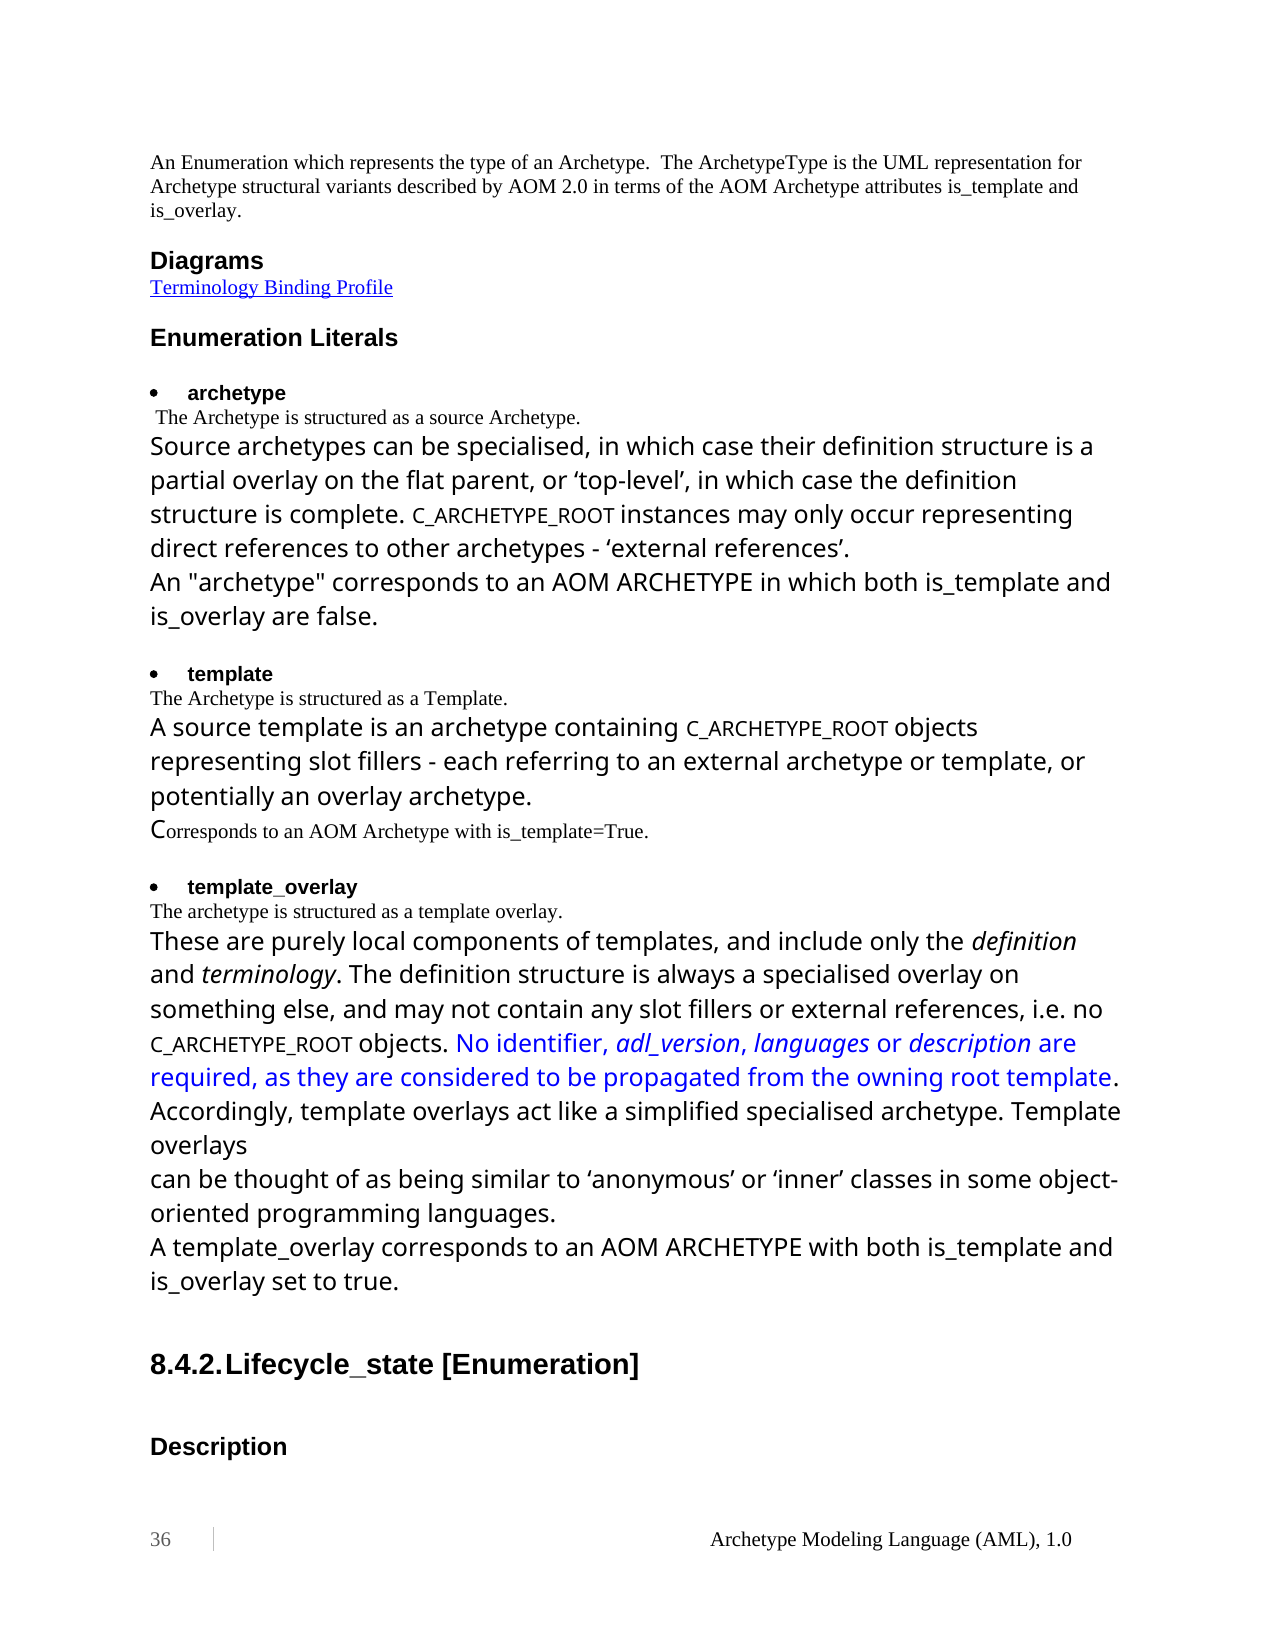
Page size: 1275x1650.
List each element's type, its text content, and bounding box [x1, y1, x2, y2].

text Diagrams [150, 246, 1125, 275]
text Accordingly, template overlays act like a simplified specialised archetype. Template overlays [150, 1093, 1125, 1162]
text Terminology Binding Profile [150, 275, 1125, 299]
text The archetype is structured as a template overlay. [150, 899, 1125, 923]
list template_overlay [150, 875, 1125, 899]
text Description [150, 1432, 1125, 1461]
text These are purely local components of templates, and include only the definition and terminology. The definition structure is always a specialised overlay on something else, and may not contain any slot fillers or external references, i.e. no C_ARCHETYPE_ROOT objects. No identifier, adl_version, languages or description are required, as they are considered to be propagated from the owning root template. [150, 923, 1125, 1093]
list archetype [150, 381, 1125, 405]
text The Archetype is structured as a Template. [150, 686, 1125, 710]
text Enumeration Literals [150, 323, 1125, 352]
text An Enumeration which represents the type of an Archetype. The ArchetypeType is the UML representation for Archetype structural variants described by AOM 2.0 in terms of the AOM Archetype attributes is_template and is_overlay. [150, 150, 1125, 222]
subtitle Lifecycle_state [Enumeration] [150, 1347, 1125, 1381]
text A template_overlay corresponds to an AOM ARCHETYPE with both is_template and is_overlay set to true. [150, 1230, 1125, 1298]
text Corresponds to an AOM Archetype with is_template=True. [150, 812, 1125, 846]
text can be thought of as being similar to ‘anonymous’ or ‘inner’ classes in some object-oriented programming languages. [150, 1162, 1125, 1230]
text A source template is an archetype containing C_ARCHETYPE_ROOT objects representing slot fillers - each referring to an external archetype or template, or potentially an overlay archetype. [150, 710, 1125, 812]
text An "archetype" corresponds to an AOM ARCHETYPE in which both is_template and is_overlay are false. [150, 565, 1125, 633]
list template [150, 662, 1125, 686]
text Source archetypes can be specialised, in which case their definition structure is a partial overlay on the flat parent, or ‘top-level’, in which case the definition structure is complete. C_ARCHETYPE_ROOT instances may only occur representing direct references to other archetypes - ‘external references’. [150, 429, 1125, 565]
text The Archetype is structured as a source Archetype. [150, 405, 1125, 429]
